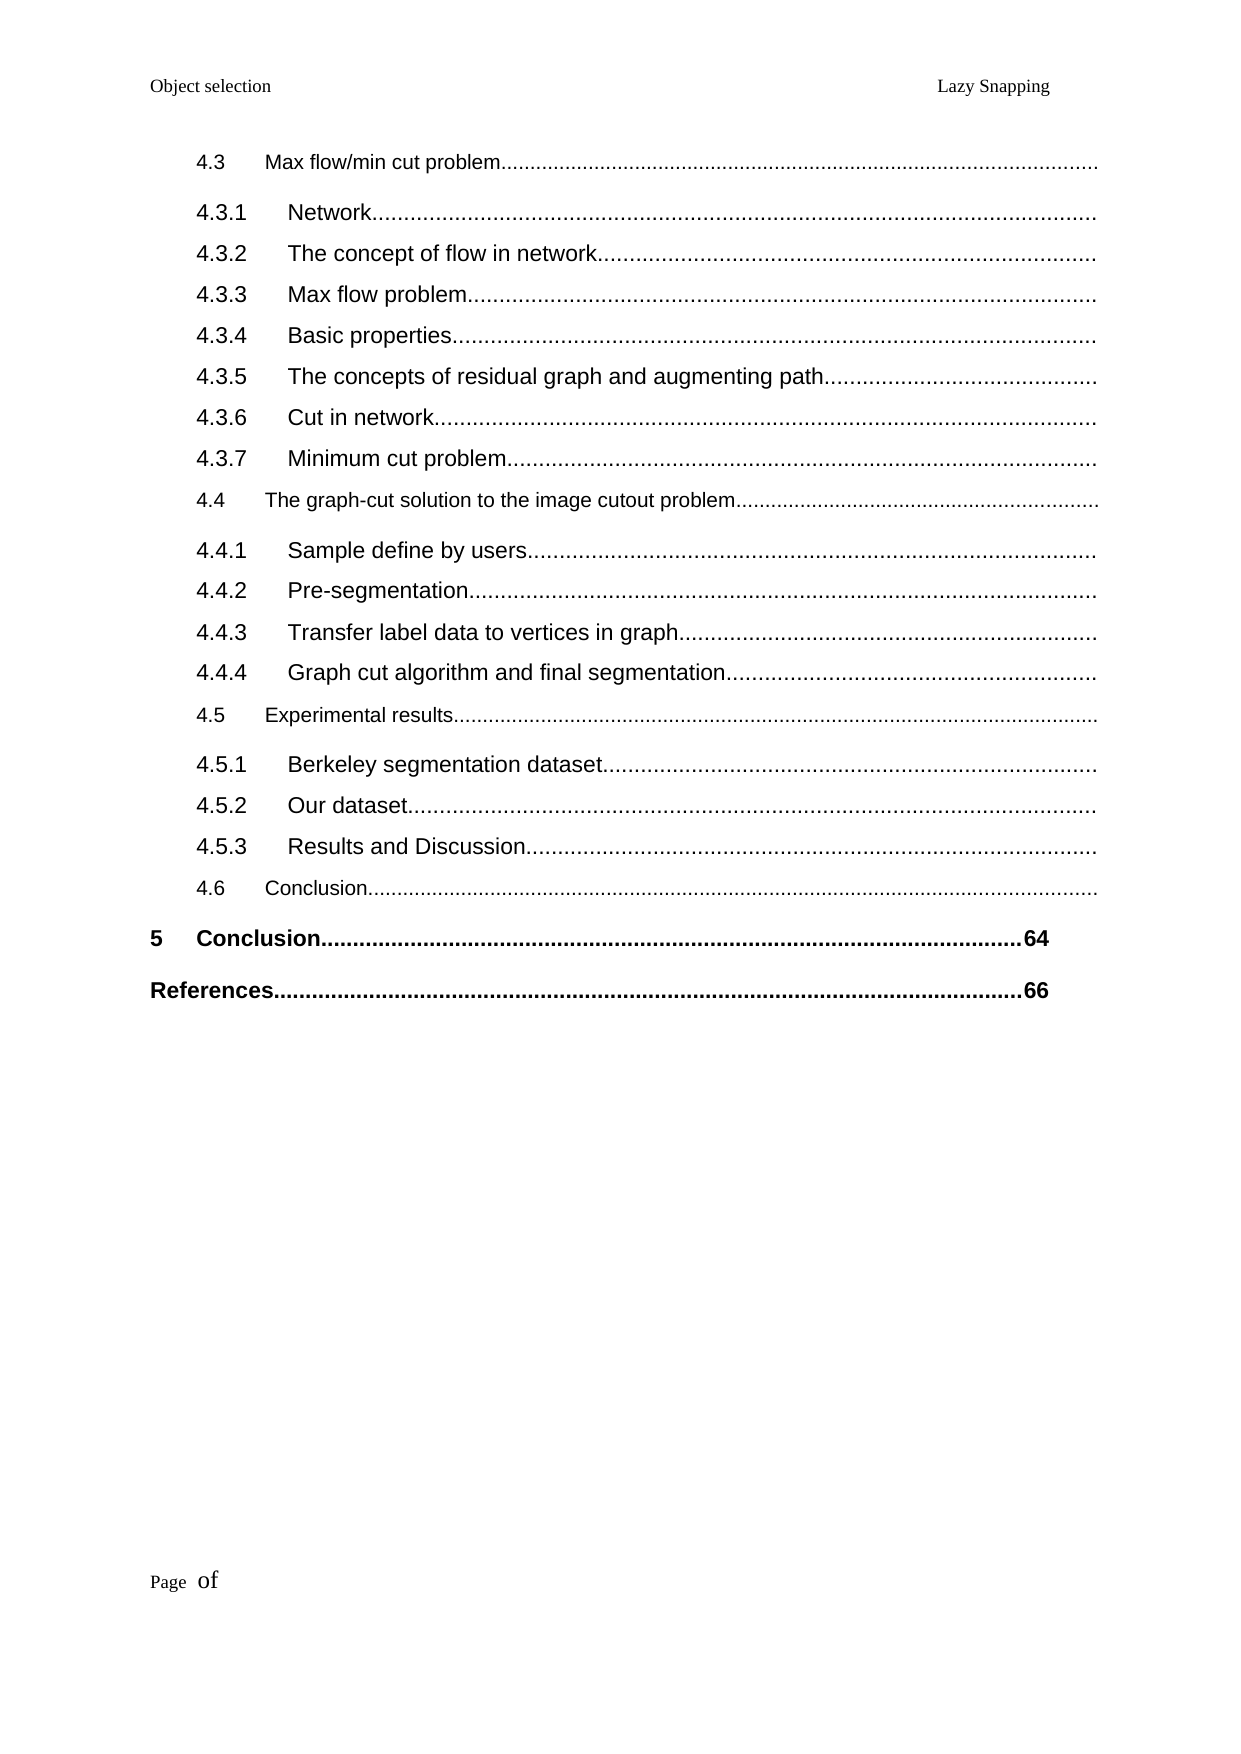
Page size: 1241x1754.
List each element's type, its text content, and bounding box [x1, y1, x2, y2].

text 4.5 Experimental results 54 [196, 702, 1090, 726]
text 4.3.5 The concepts of residual graph and augmenting path 37 [196, 363, 1090, 389]
text 4.6 Conclusion 63 [196, 876, 1090, 900]
text References 66 [150, 977, 1090, 1003]
text 4.3.2 The concept of flow in network 36 [196, 240, 1090, 266]
text 5 Conclusion 64 [150, 925, 1090, 952]
text 4.3.7 Minimum cut problem 40 [196, 444, 1090, 471]
text 4.5.3 Results and Discussion 61 [196, 833, 1090, 859]
text 4.5.1 Berkeley segmentation dataset 54 [196, 751, 1090, 778]
text 4.4.3 Transfer label data to vertices in graph 51 [196, 618, 1090, 645]
text 4.3.4 Basic properties 36 [196, 322, 1090, 348]
text 4.4.4 Graph cut algorithm and final segmentation 52 [196, 659, 1090, 686]
text 4.3 Max flow/min cut problem 35 [196, 150, 1090, 174]
text 4.4.2 Pre-segmentation 44 [196, 577, 1090, 604]
text 4.5.2 Our dataset 57 [196, 792, 1090, 819]
text 4.3.6 Cut in network 39 [196, 404, 1090, 430]
text 4.3.3 Max flow problem 36 [196, 281, 1090, 307]
text 4.3.1 Network 35 [196, 199, 1090, 225]
text 4.4 The graph-cut solution to the image cutout problem 41 [196, 488, 1090, 512]
text 4.4.1 Sample define by users 42 [196, 537, 1090, 563]
